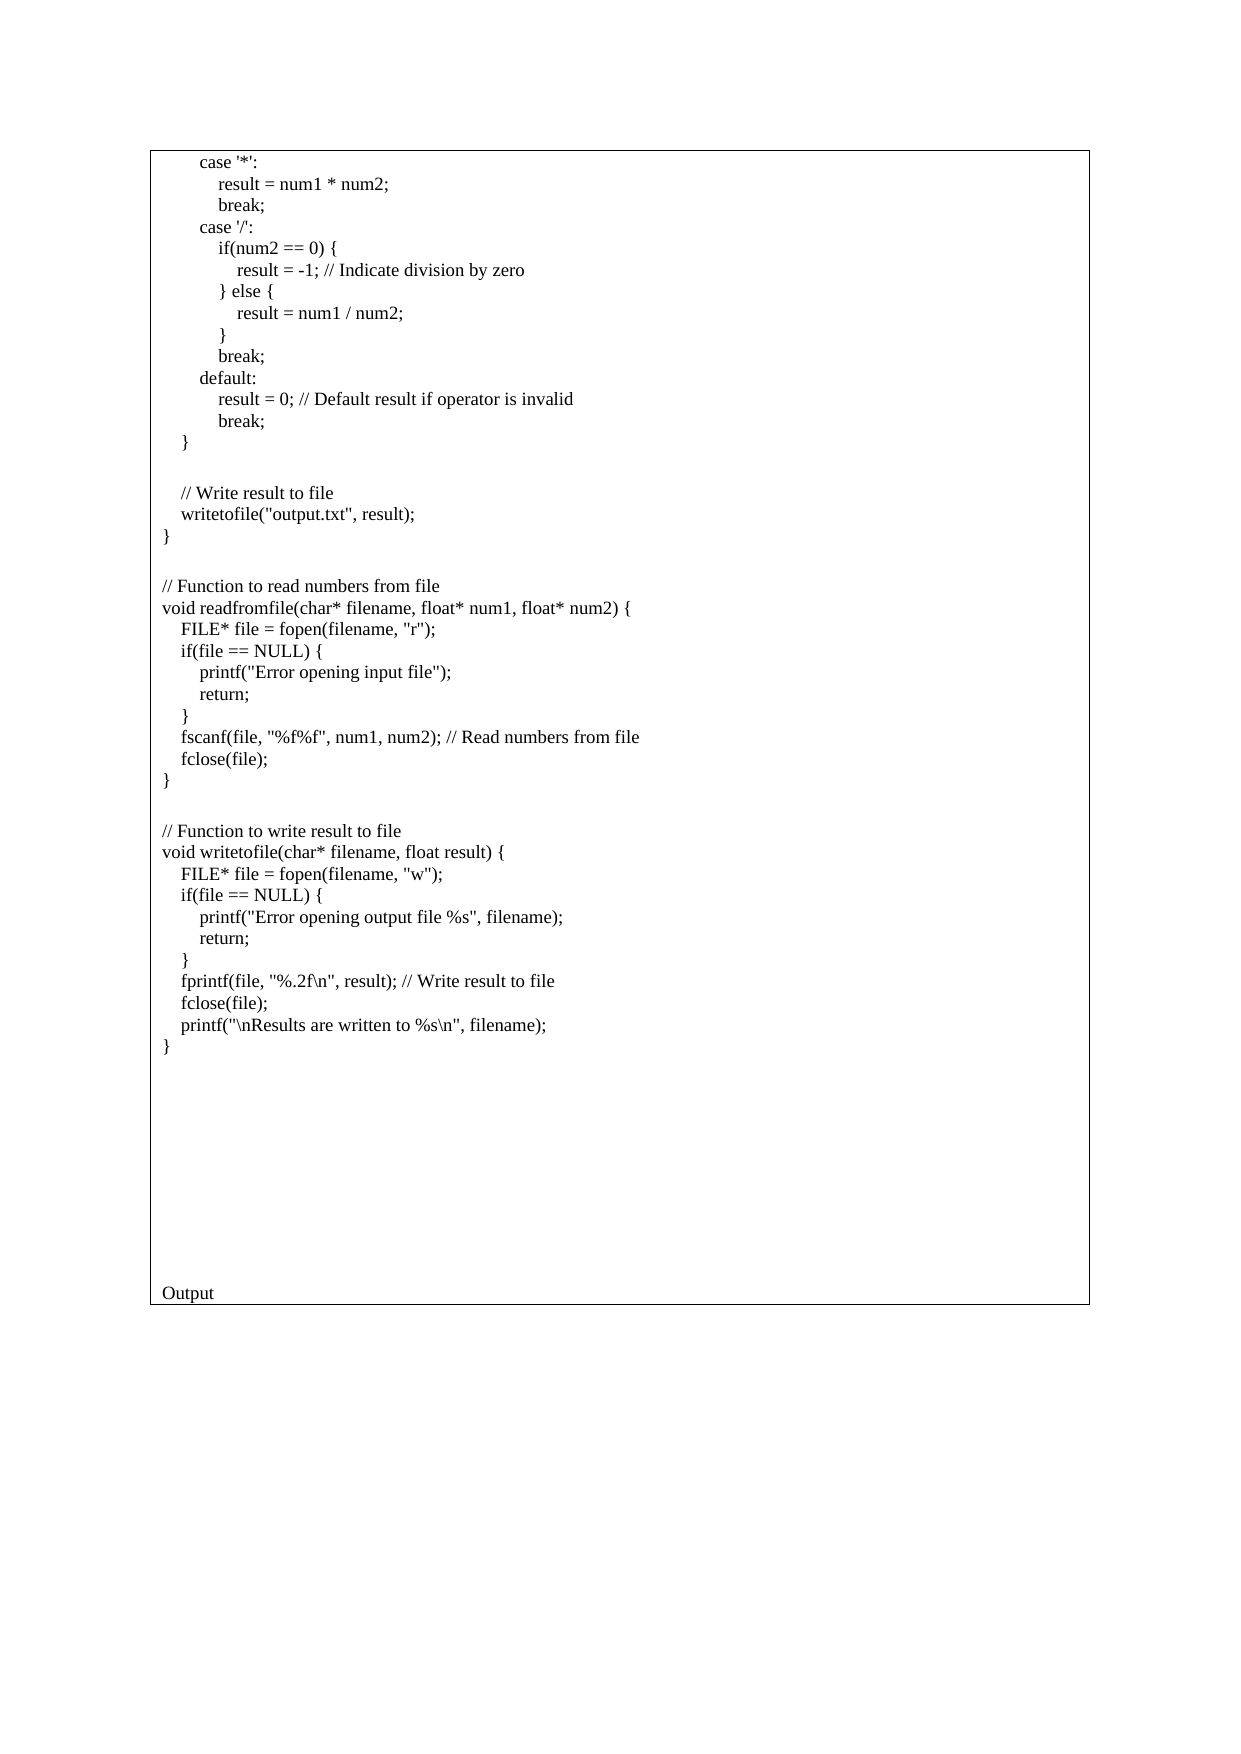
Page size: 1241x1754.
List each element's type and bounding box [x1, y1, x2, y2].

table_cell [151, 151, 1089, 1304]
